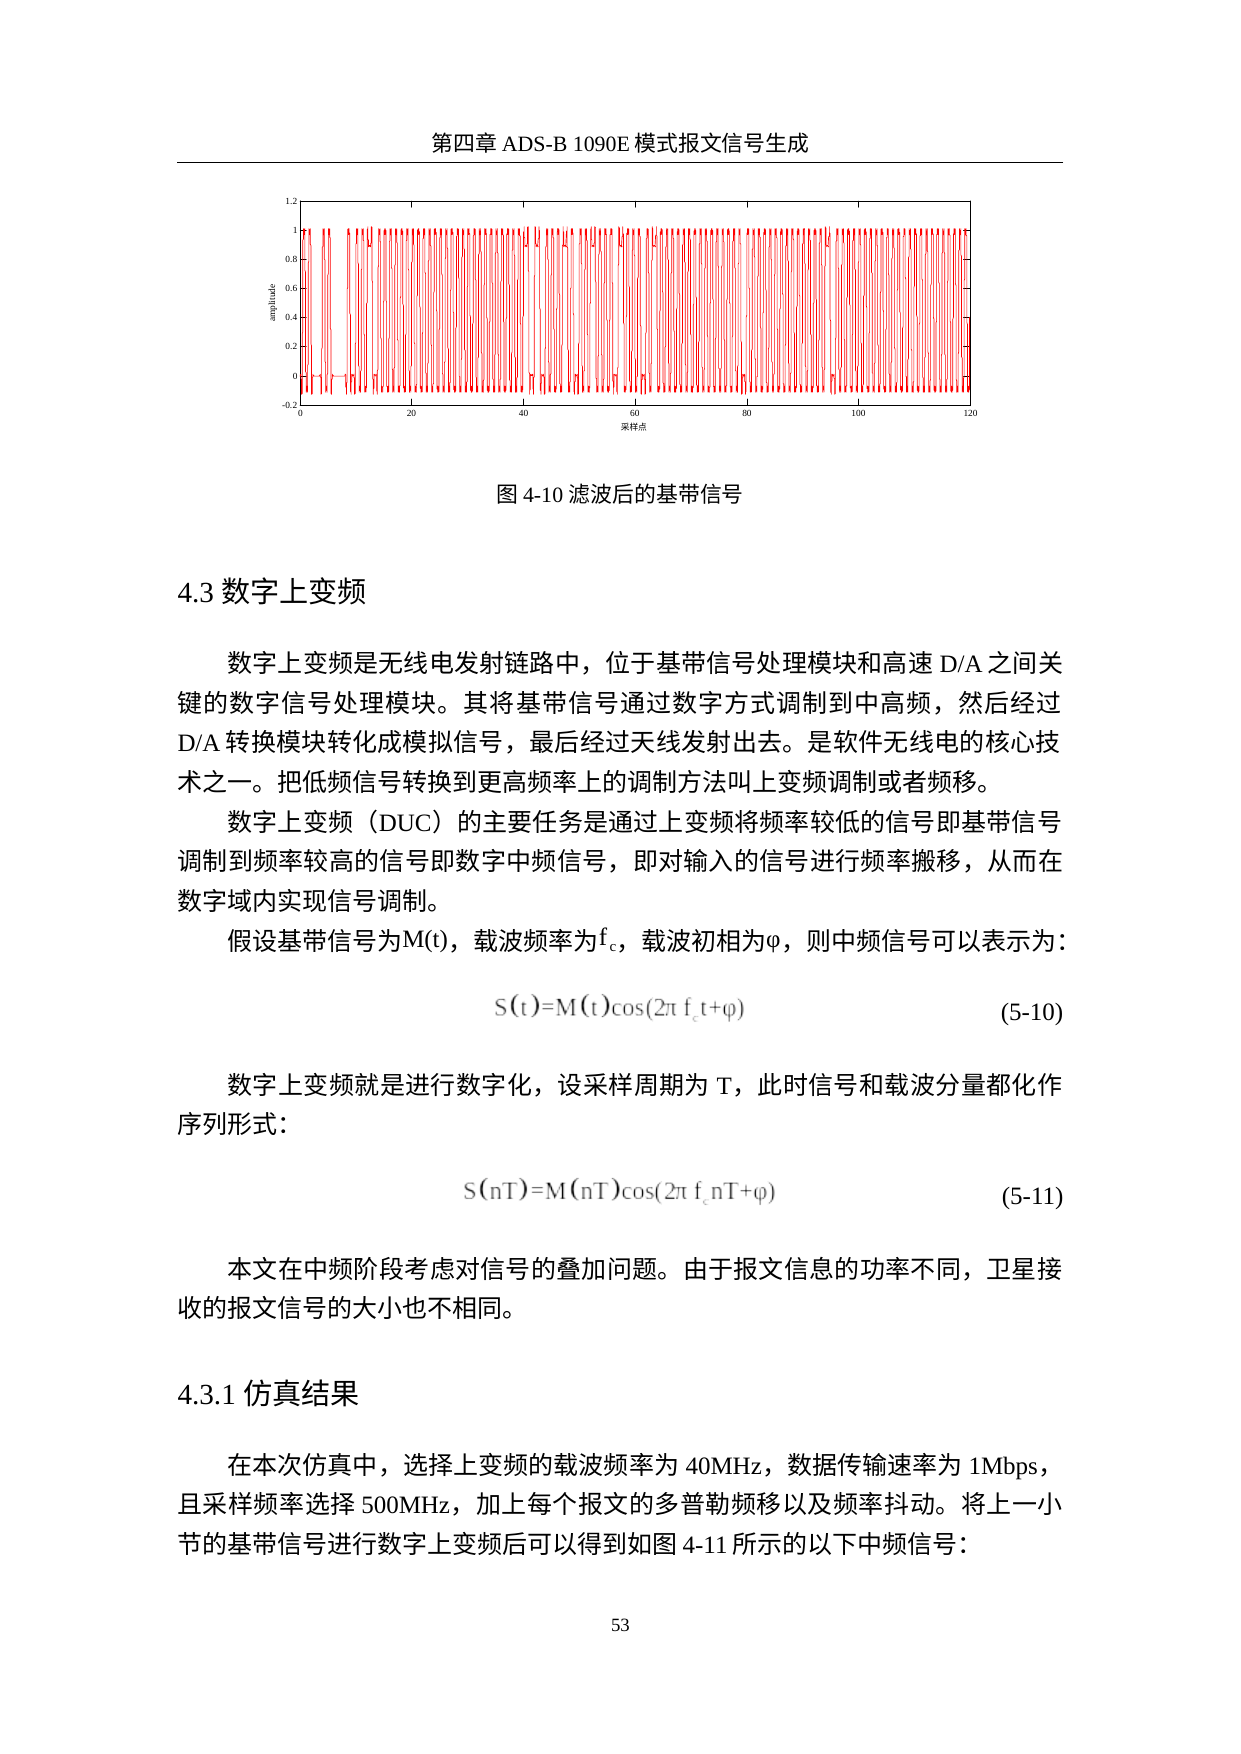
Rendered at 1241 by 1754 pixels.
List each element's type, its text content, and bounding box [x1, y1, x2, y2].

text (5-10) [177, 972, 1063, 1051]
text 假设基带信号为，载波频率为，载波初相为，则中频信号可以表示为： [177, 919, 1063, 959]
text 4.3.1 仿真结果 [177, 1352, 1063, 1431]
text 数字上变频是无线电发射链路中，位于基带信号处理模块和高速D/A之间关键的数字信号处理模块。其将基带信号通过数字方式调制到中高频，然后经过D/A转换模块转化成模拟信号，最后经过天线发射出去。是软件无线电的核心技术之一。把低频信号转换到更高频率上的调制方法叫上变频调制或者频移。 [177, 642, 1063, 801]
text (5-11) [177, 1156, 1063, 1235]
text 数字上变频就是进行数字化，设采样周期为T，此时信号和载波分量都化作序列形式： [177, 1064, 1063, 1143]
text 4.3 数字上变频 [177, 550, 1063, 629]
text 图4-10 滤波后的基带信号 [177, 473, 1063, 512]
text 在本次仿真中，选择上变频的载波频率为40MHz，数据传输速率为1Mbps，且采样频率选择500MHz，加上每个报文的多普勒频移以及频率抖动。将上一小节的基带信号进行数字上变频后可以得到如图4-11所示的以下中频信号： [177, 1444, 1063, 1563]
text 本文在中频阶段考虑对信号的叠加问题。由于报文信息的功率不同，卫星接收的报文信号的大小也不相同。 [177, 1247, 1063, 1327]
text 数字上变频（DUC）的主要任务是通过上变频将频率较低的信号即基带信号调制到频率较高的信号即数字中频信号，即对输入的信号进行频率搬移，从而在数字域内实现信号调制。 [177, 801, 1063, 919]
